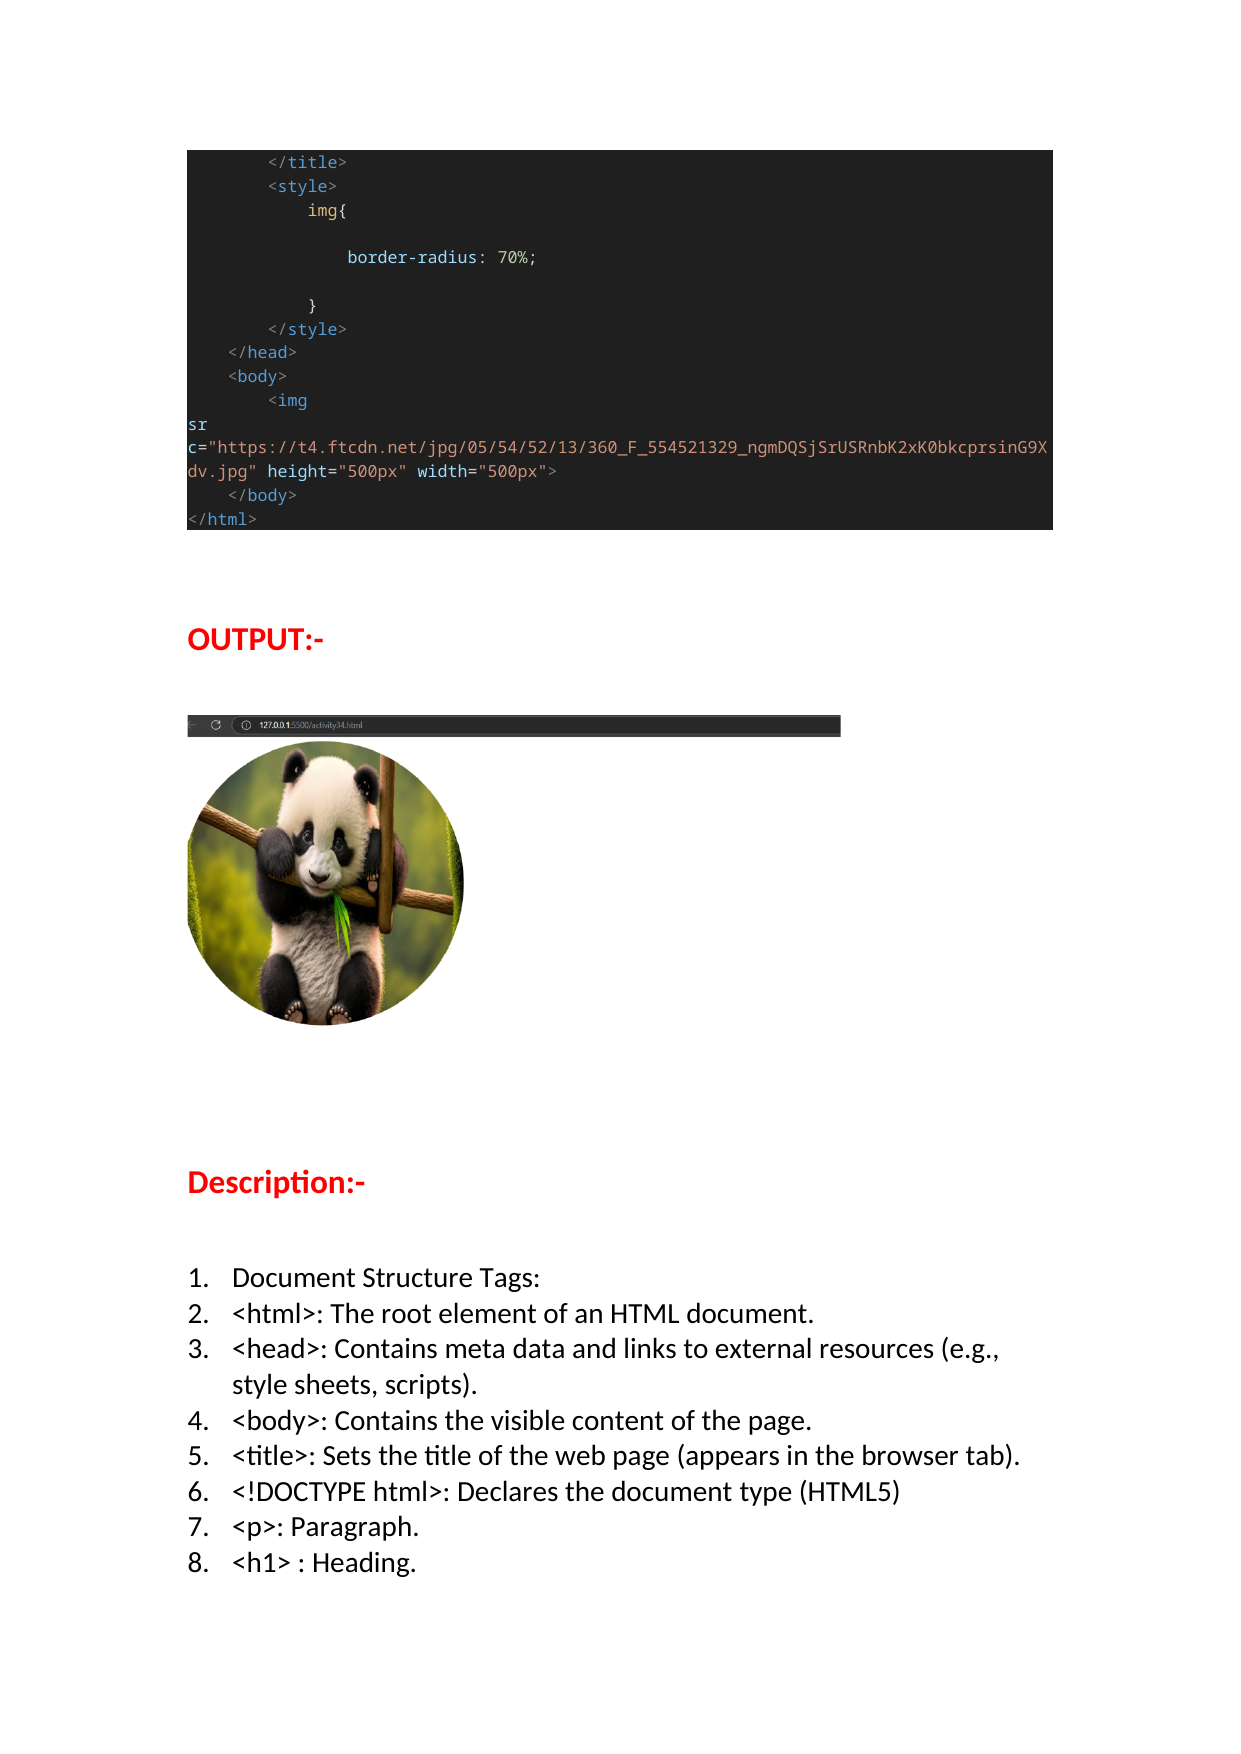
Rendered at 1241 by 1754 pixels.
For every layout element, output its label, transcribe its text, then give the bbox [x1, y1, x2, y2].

text <img src="https://t4.ftcdn.net/jpg/05/54/52/13/360_F_554521329_ngmDQSjSrUSRnbK2xK0bkcprsinG9Xdv.jpg" height="500px" width="500px"> [187, 387, 1053, 482]
text border-radius: 70%; [187, 245, 1053, 269]
text </style> [187, 316, 1053, 340]
text </title> [187, 150, 1053, 174]
text </body> [187, 482, 1053, 506]
text img{ [187, 197, 1053, 221]
list <h1> : Heading. [187, 1544, 1053, 1580]
text </head> [187, 340, 1053, 364]
text <style> [187, 174, 1053, 197]
subtitle OUTPUT:- [187, 618, 1053, 659]
text </html> [187, 506, 1053, 530]
list <head>: Contains meta data and links to external resources (e.g., style sheets, scripts). [187, 1330, 1053, 1402]
list <body>: Contains the visible content of the page. [187, 1402, 1053, 1437]
list <html>: The root element of an HTML document. [187, 1295, 1053, 1330]
list <title>: Sets the title of the web page (appears in the browser tab). [187, 1437, 1053, 1473]
list Document Structure Tags: [187, 1259, 1053, 1295]
text <body> [187, 364, 1053, 387]
subtitle Description:- [187, 1162, 1053, 1202]
list <p>: Paragraph. [187, 1508, 1053, 1544]
list <!DOCTYPE html>: Declares the document type (HTML5) [187, 1473, 1053, 1508]
text } [187, 292, 1053, 316]
picture [187, 715, 841, 1135]
